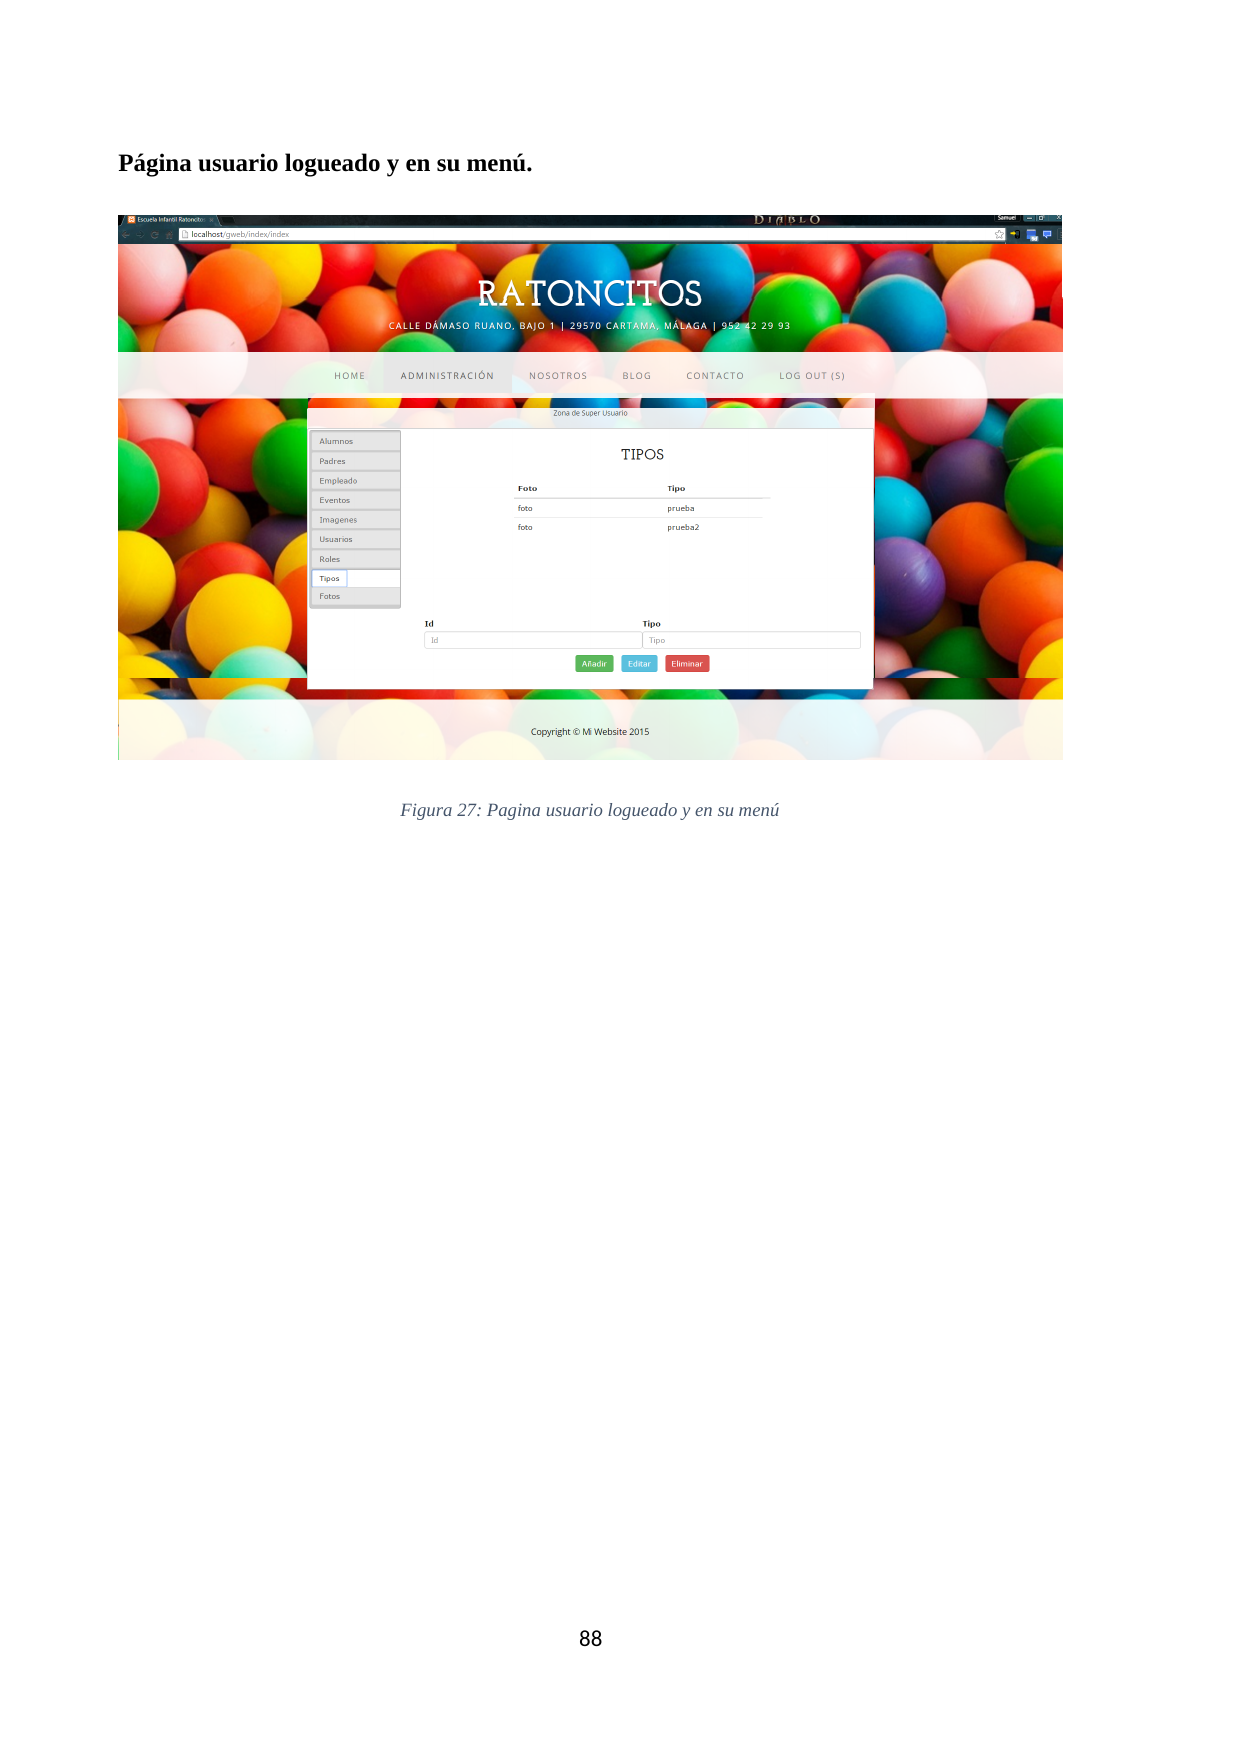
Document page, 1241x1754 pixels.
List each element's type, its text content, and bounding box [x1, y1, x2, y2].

picture [118, 215, 1063, 760]
text Figura 27: Pagina usuario logueado y en su menú [118, 799, 1063, 820]
text Página usuario logueado y en su menú. [118, 148, 1063, 176]
